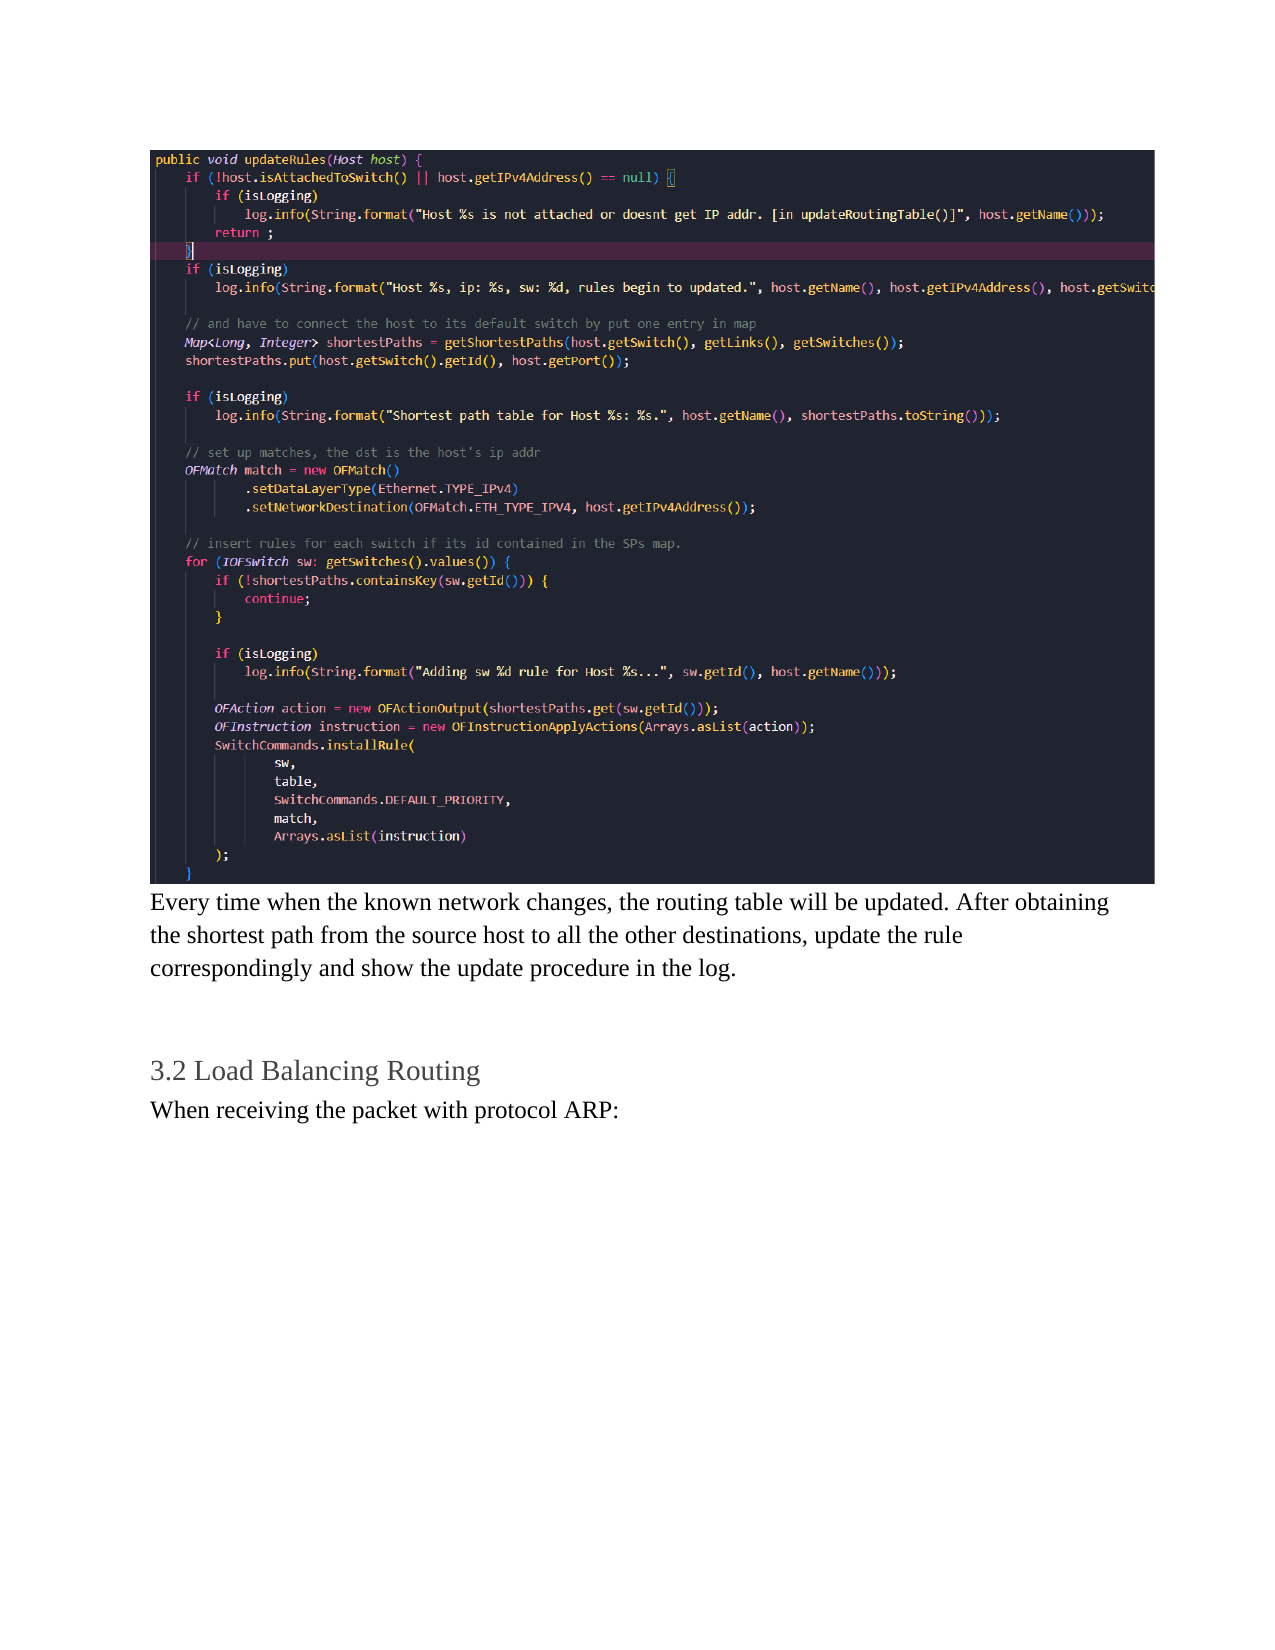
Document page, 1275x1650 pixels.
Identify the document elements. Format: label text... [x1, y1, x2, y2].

subtitle 3.2 Load Balancing Routing [150, 1053, 1125, 1086]
text Every time when the known network changes, the routing table will be updated. After obtaining the shortest path from the source host to all the other destinations, update the rule correspondingly and show the update procedure in the log. [150, 887, 1125, 982]
text When receiving the packet with protocol ARP: [150, 1095, 1125, 1123]
picture [150, 150, 1155, 884]
